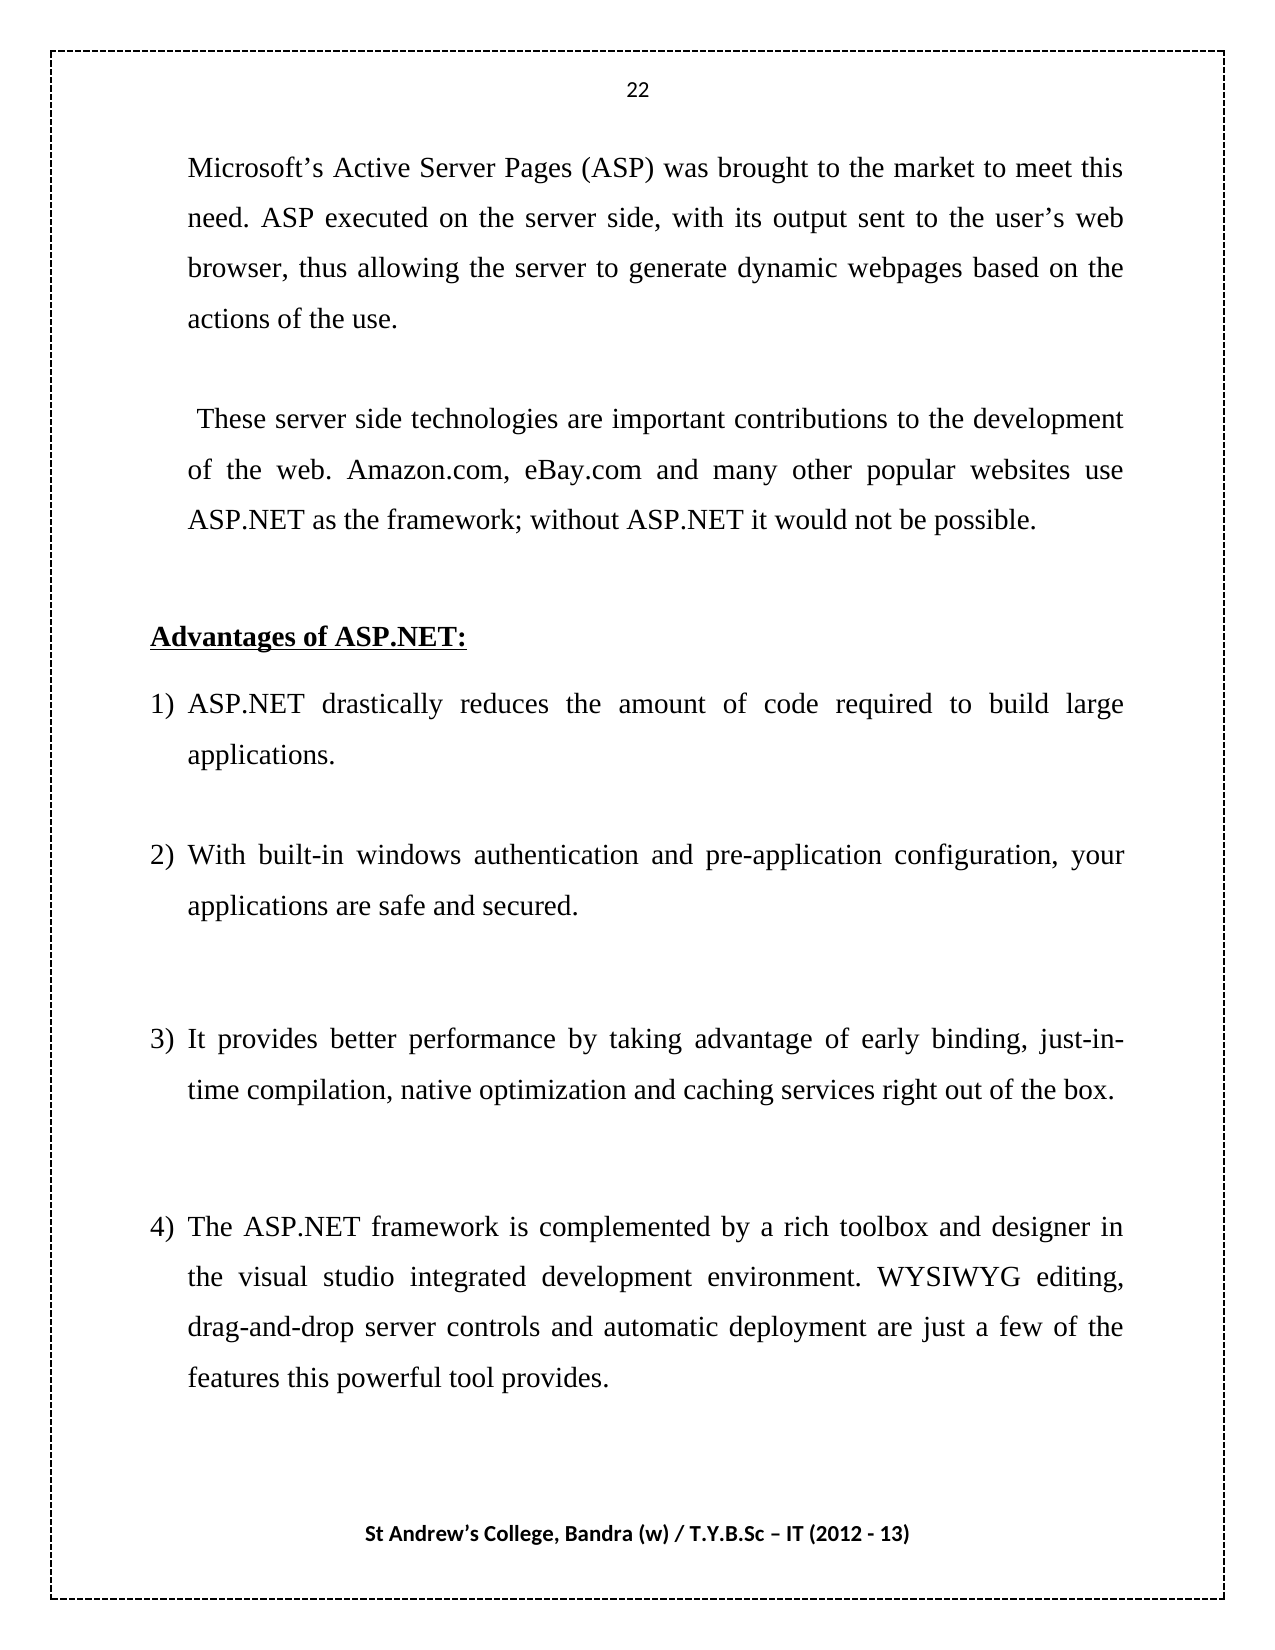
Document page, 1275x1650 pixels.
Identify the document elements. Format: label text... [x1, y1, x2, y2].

list ASP.NET drastically reduces the amount of code required to build large applications. [150, 686, 1125, 770]
list It provides better performance by taking advantage of early binding, just-in-time compilation, native optimization and caching services right out of the box. [150, 1022, 1125, 1106]
list Microsoft’s Active Server Pages (ASP) was brought to the market to meet this need. ASP executed on the server side, with its output sent to the user’s web browser, thus allowing the server to generate dynamic webpages based on the actions of the use. [187, 150, 1125, 334]
list With built-in windows authentication and pre-application configuration, your applications are safe and secured. [150, 837, 1125, 921]
list These server side technologies are important contributions to the development of the web. Amazon.com, eBay.com and many other popular websites use ASP.NET as the framework; without ASP.NET it would not be possible. [187, 402, 1125, 536]
text Advantages of ASP.NET: [150, 619, 1125, 653]
list The ASP.NET framework is complemented by a rich toolbox and designer in the visual studio integrated development environment. WYSIWYG editing, drag-and-drop server controls and automatic deployment are just a few of the features this powerful tool provides. [150, 1209, 1125, 1393]
